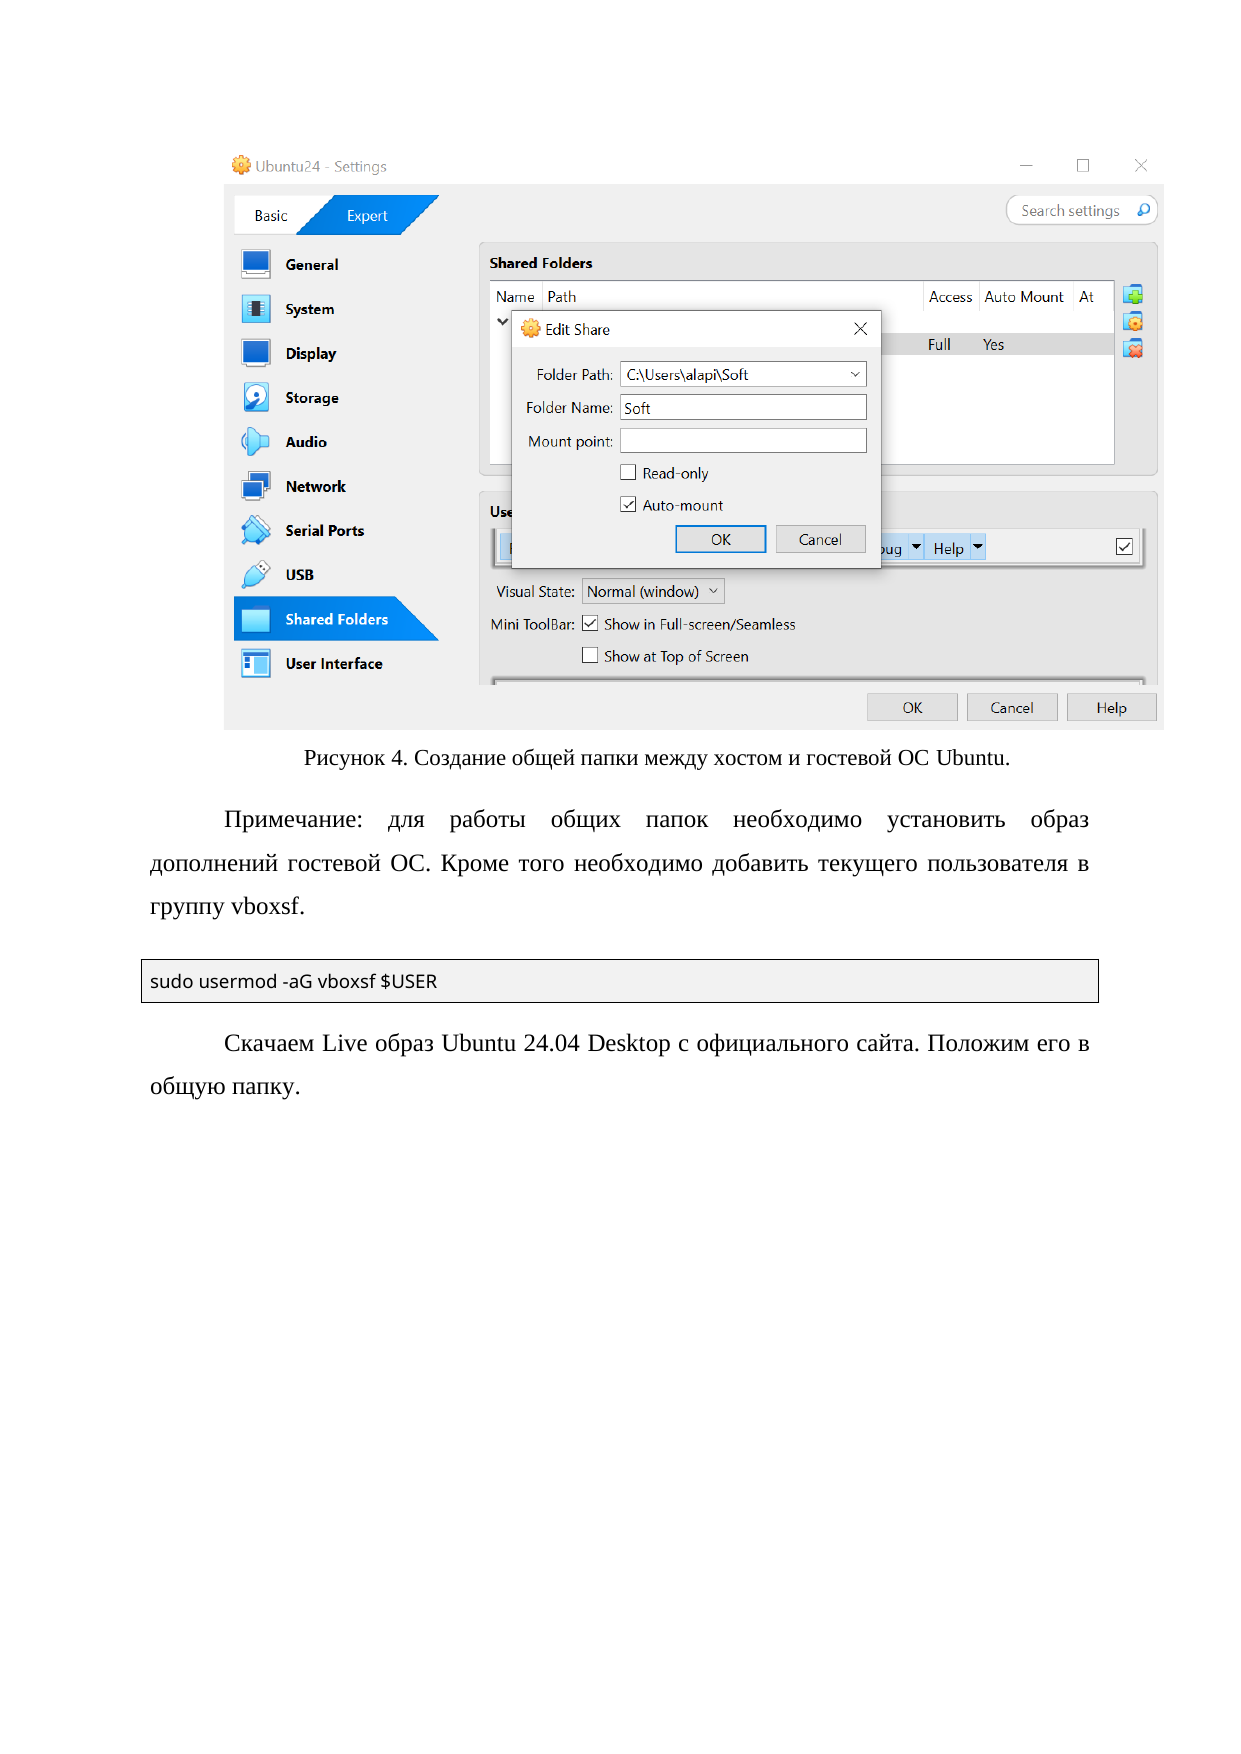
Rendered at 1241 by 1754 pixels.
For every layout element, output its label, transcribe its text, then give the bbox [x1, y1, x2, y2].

text sudo usermod -aG vboxsf $USER [142, 960, 1098, 1002]
text Примечание: для работы общих папок необходимо установить образ дополнений гостевой ОС. Кроме того необходимо добавить текущего пользователя в группу vboxsf. [150, 804, 1090, 919]
text Скачаем Live образ Ubuntu 24.04 Desktop с официального сайта. Положим его в общую папку. [150, 1028, 1090, 1100]
picture [223, 150, 1164, 730]
